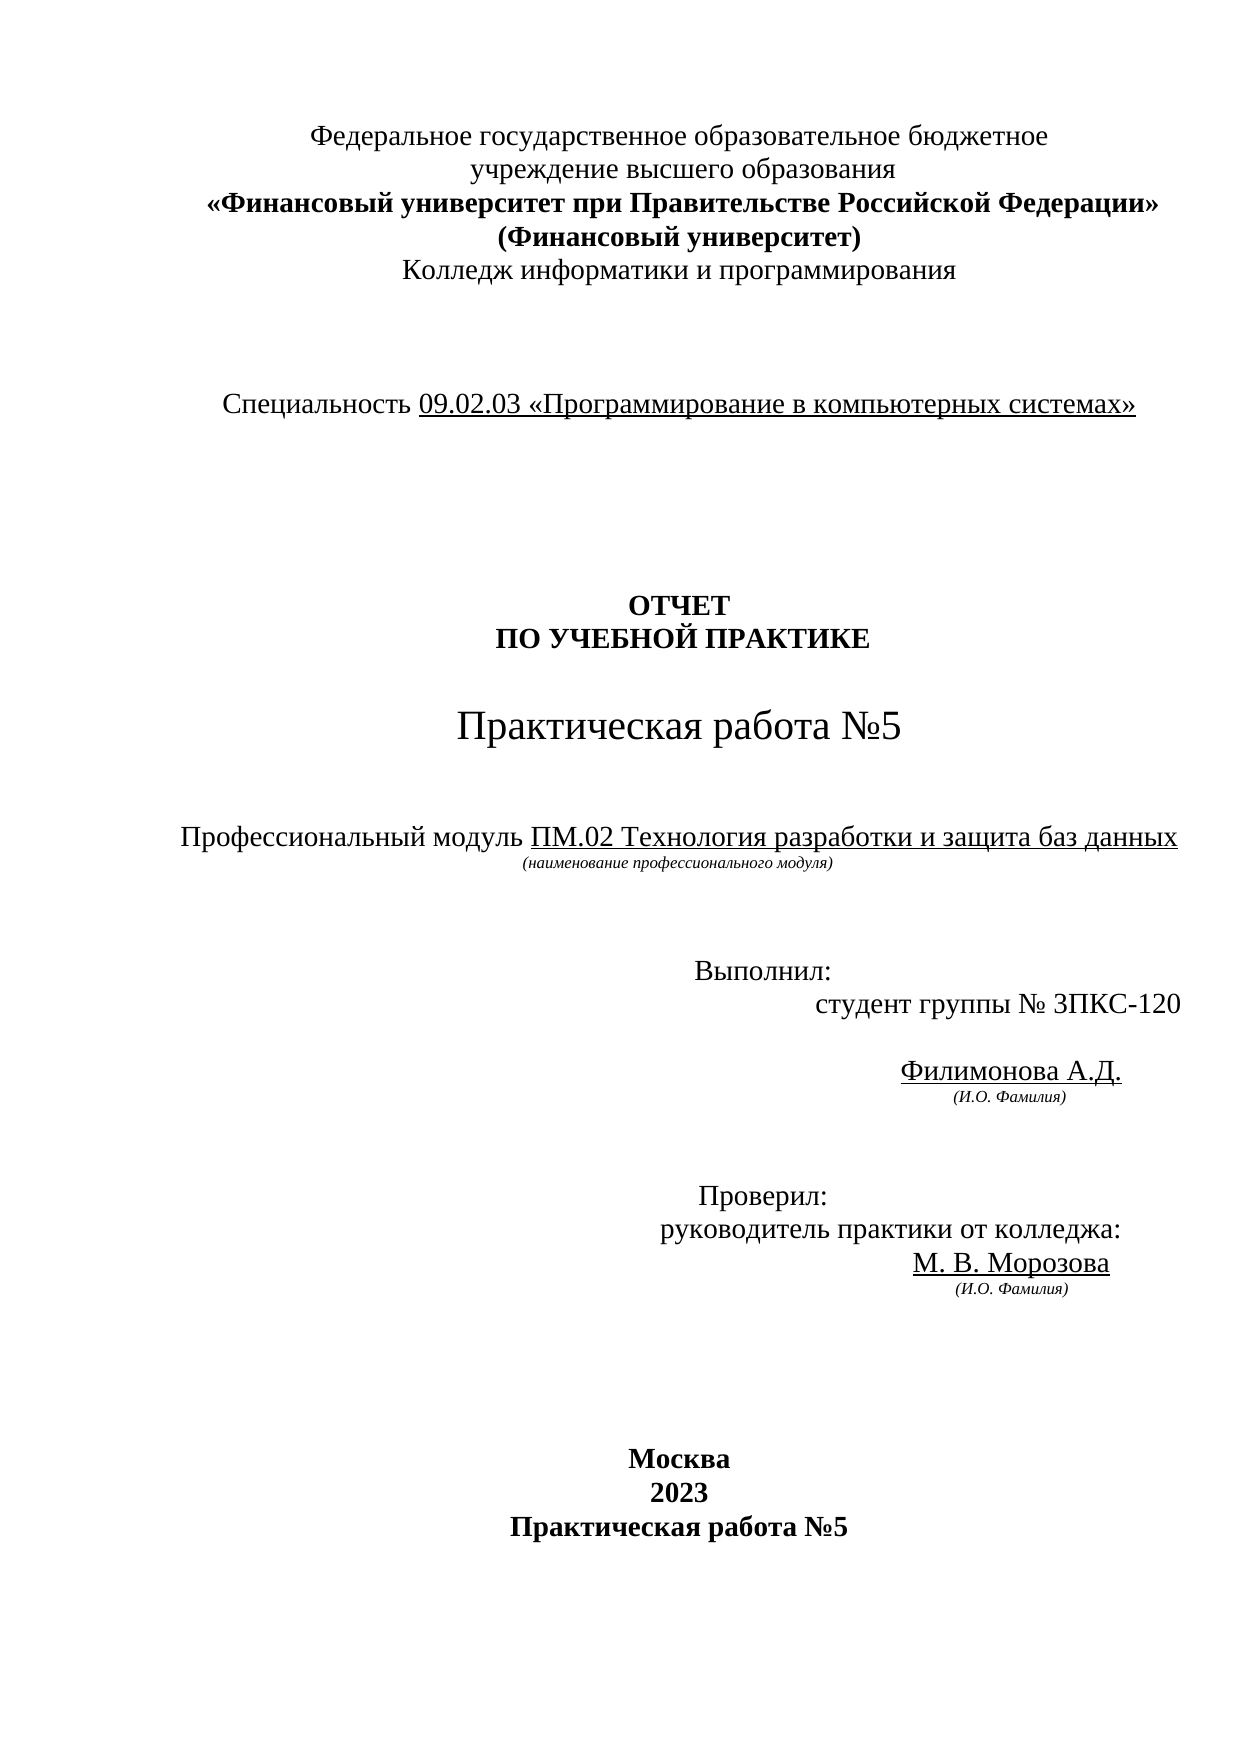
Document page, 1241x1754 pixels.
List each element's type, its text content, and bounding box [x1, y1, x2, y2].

text «Финансовый университет при Правительстве Российской Федерации» [177, 185, 1181, 219]
text (Финансовый университет) [177, 219, 1181, 252]
text (наименование профессионального модуля) [177, 852, 1181, 886]
text Практическая работа №5 [177, 701, 1181, 749]
text студент группы № 3ПКС-120 [177, 986, 1181, 1020]
text Федеральное государственное образовательное бюджетное [177, 118, 1181, 152]
text руководитель практики от колледжа: [177, 1212, 1181, 1245]
text (И.О. Фамилия) [472, 1279, 1181, 1312]
text ПО УЧЕБНОЙ ПРАКТИКЕ [177, 621, 1181, 655]
text Практическая работа №5 [177, 1509, 1181, 1542]
text Специальность 09.02.03 «Программирование в компьютерных системах» [177, 386, 1181, 420]
text Филимонова А.Д. [767, 1053, 1181, 1087]
text М. В. Морозова [767, 1245, 1181, 1279]
text ОТЧЕТ [177, 588, 1181, 621]
text Выполнил: [177, 953, 1181, 986]
text (И.О. Фамилия) [841, 1087, 1181, 1121]
text Колледж информатики и программирования [177, 252, 1181, 286]
text Проверил: [177, 1178, 1181, 1212]
text Москва [177, 1442, 1181, 1475]
text учреждение высшего образования [177, 152, 1181, 185]
text Профессиональный модуль ПМ.02 Технология разработки и защита баз данных [177, 819, 1181, 852]
text 2023 [177, 1475, 1181, 1509]
